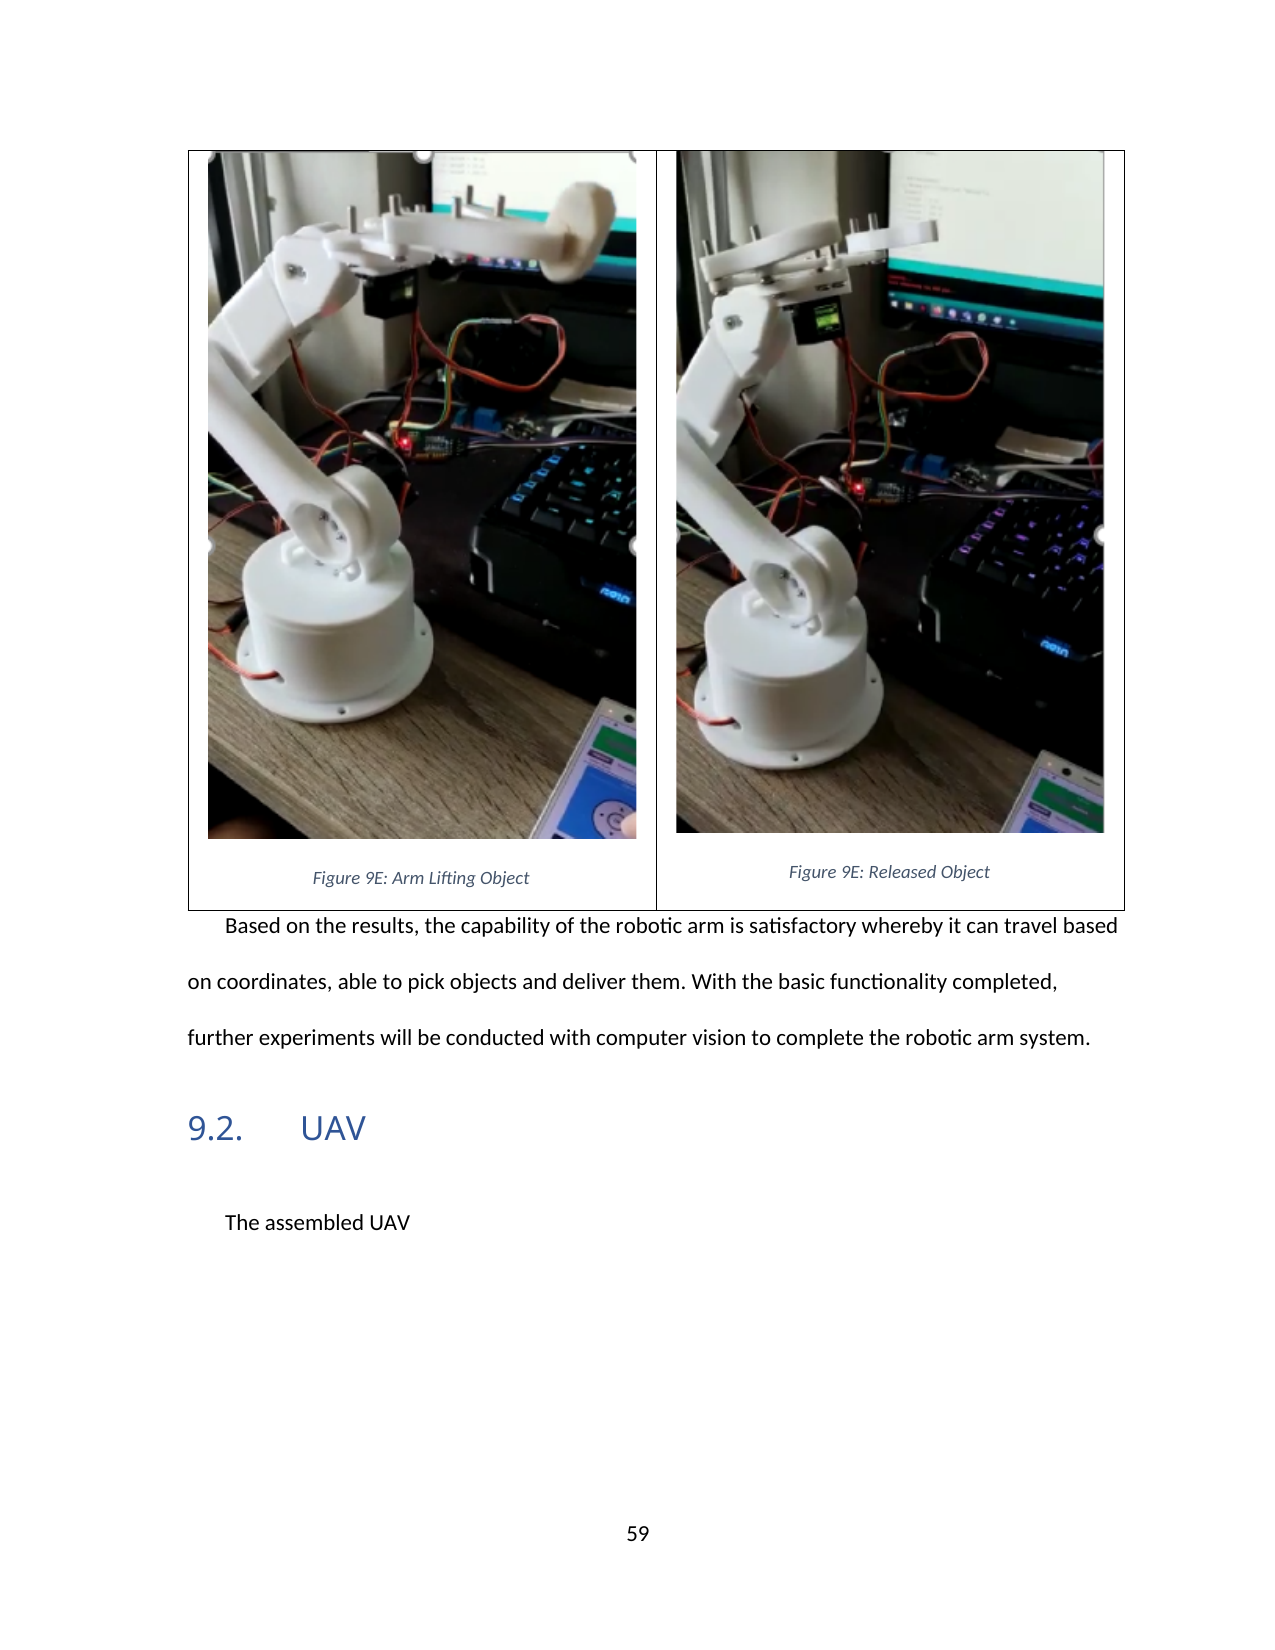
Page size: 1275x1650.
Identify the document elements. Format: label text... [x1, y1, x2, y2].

table_cell Figure 9E: Released Object [657, 151, 1124, 910]
text Based on the results, the capability of the robotic arm is satisfactory whereby it can travel based on coordinates, able to pick objects and deliver them. With the basic functionality completed, further experiments will be conducted with computer vision to complete the robotic arm system. [187, 911, 1125, 1051]
picture [208, 151, 637, 839]
text The assembled UAV [187, 1208, 1125, 1236]
subtitle UAV [187, 1104, 1125, 1150]
picture [676, 151, 1105, 833]
table_cell Figure 9E: Arm Lifting Object [189, 151, 656, 910]
